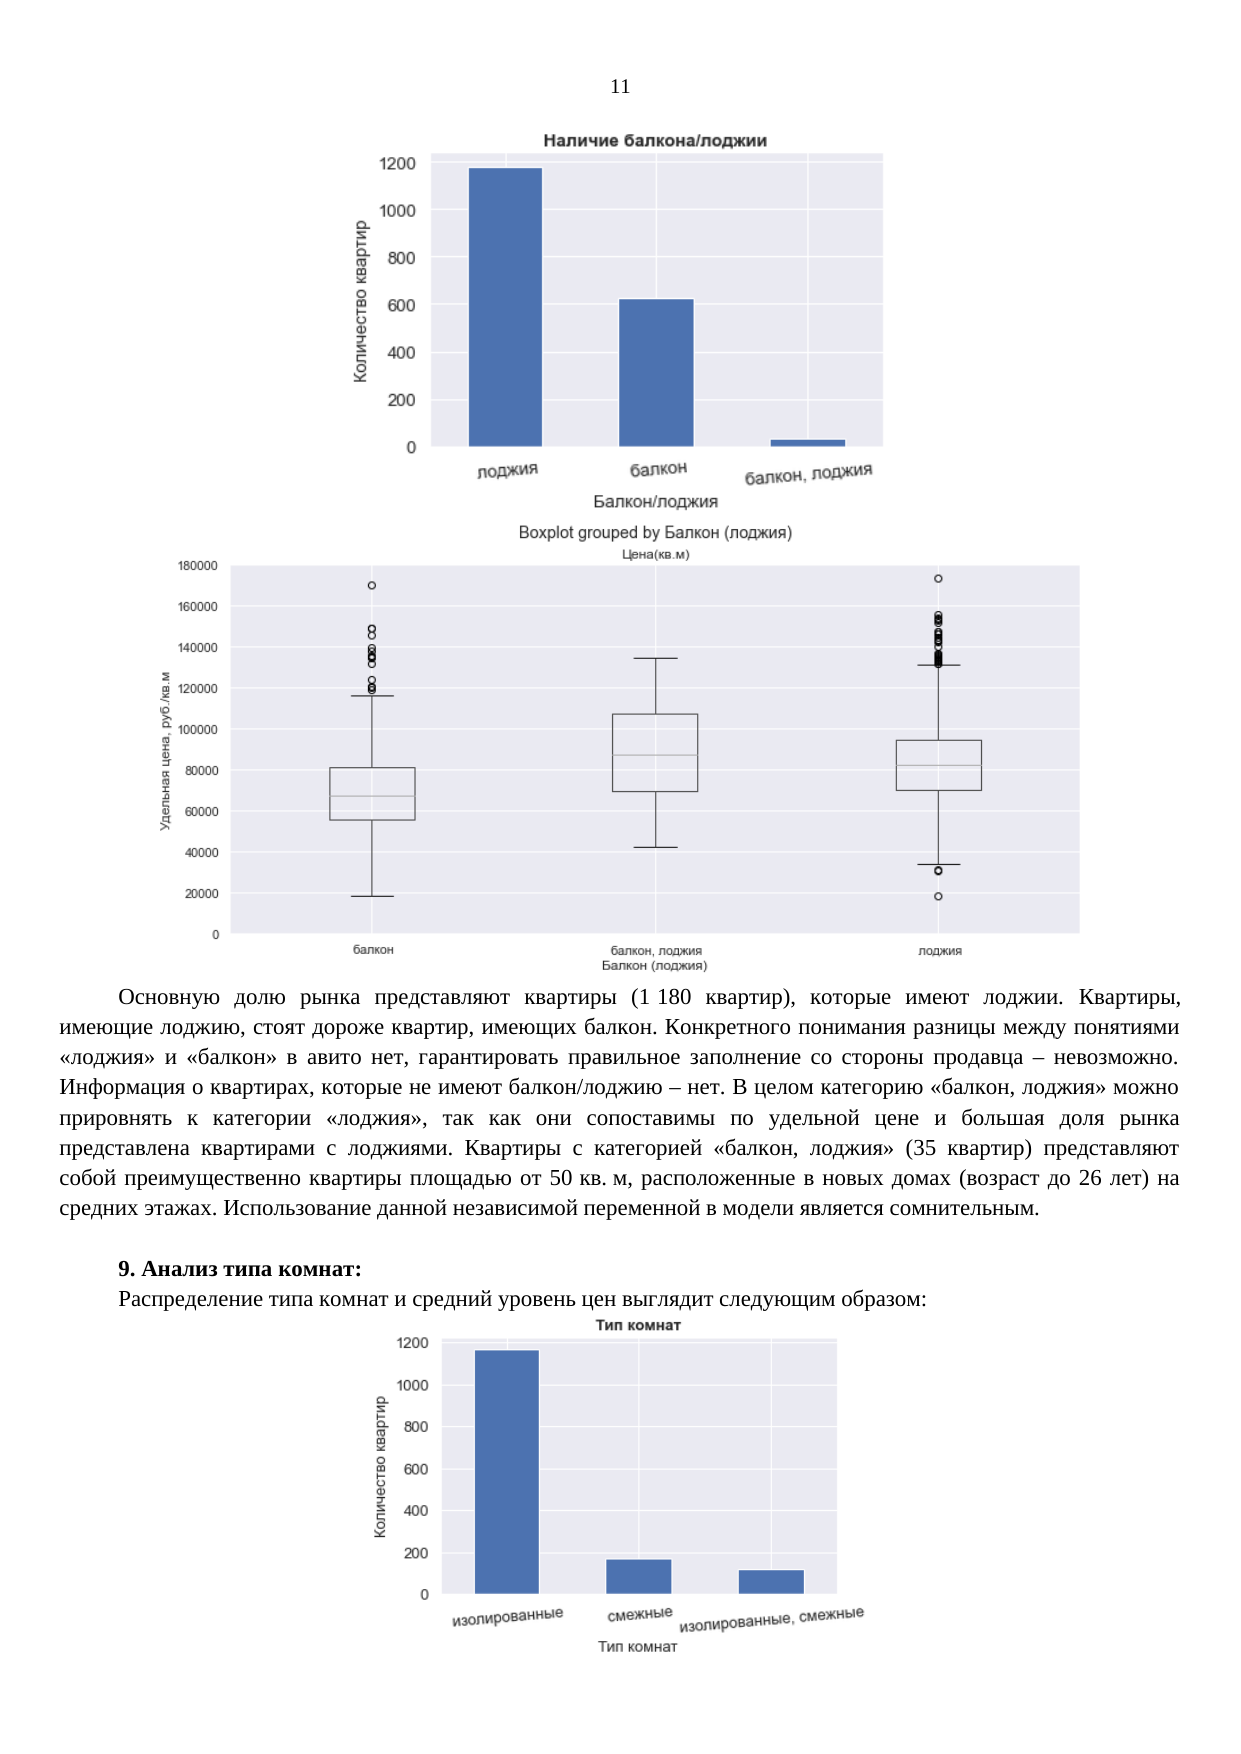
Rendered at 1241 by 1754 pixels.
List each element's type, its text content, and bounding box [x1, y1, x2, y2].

text 9. Анализ типа комнат: [59, 1255, 1181, 1281]
text Распределение типа комнат и средний уровень цен выглядит следующим образом: [59, 1285, 1181, 1311]
picture [350, 125, 890, 517]
picture [150, 521, 1090, 979]
picture [365, 1315, 875, 1666]
text Основную долю рынка представляют квартиры (1 180 квартир), которые имеют лоджии. Квартиры, имеющие лоджию, стоят дороже квартир, имеющих балкон. Конкретного понимания разницы между понятиями «лоджия» и «балкон» в авито нет, гарантировать правильное заполнение со стороны продавца – невозможно. Информация о квартирах, которые не имеют балкон/лоджию – нет. В целом категорию «балкон, лоджия» можно прировнять к категории «лоджия», так как они сопоставимы по удельной цене и большая доля рынка представлена квартирами с лоджиями. Квартиры с категорией «балкон, лоджия» (35 квартир) представляют собой преимущественно квартиры площадью от 50 кв. м, расположенные в новых домах (возраст до 26 лет) на средних этажах. Использование данной независимой переменной в модели является сомнительным. [59, 983, 1181, 1221]
